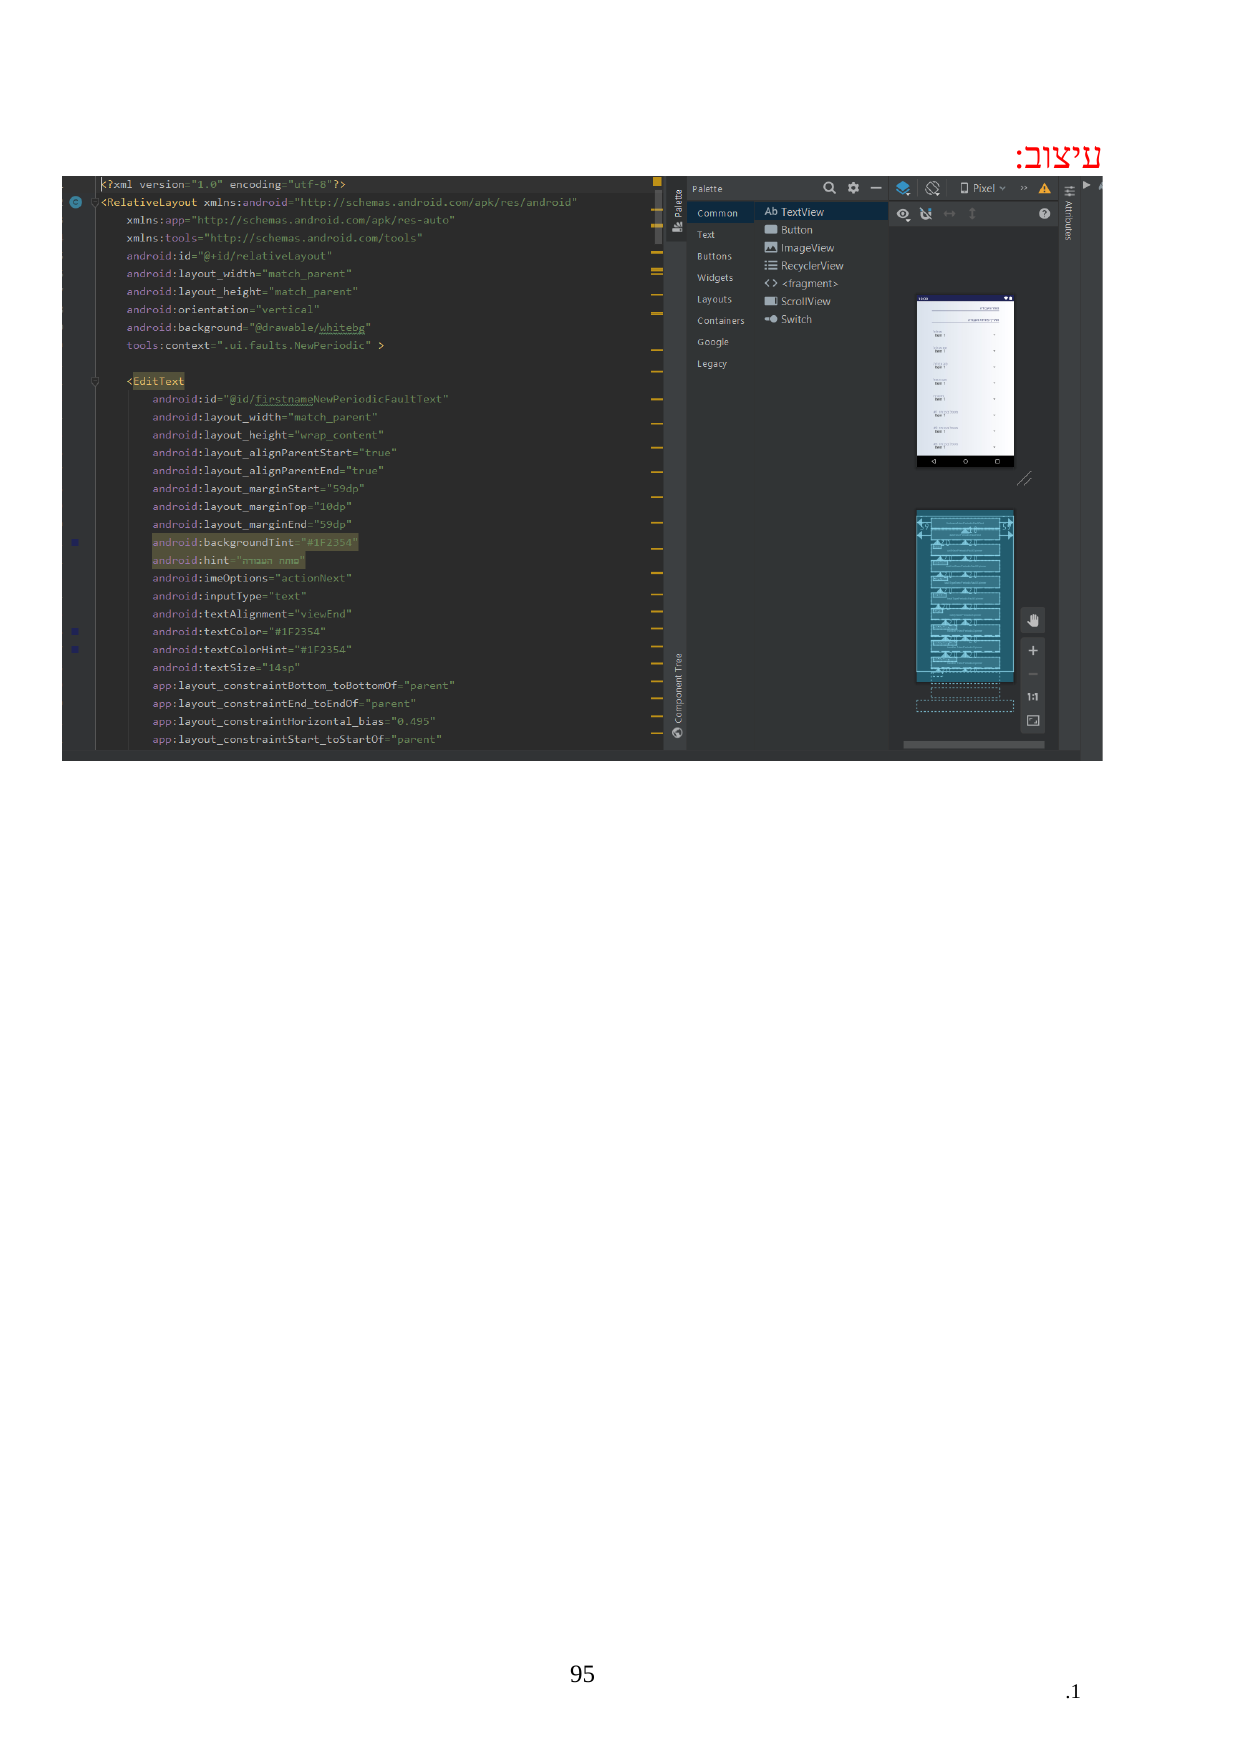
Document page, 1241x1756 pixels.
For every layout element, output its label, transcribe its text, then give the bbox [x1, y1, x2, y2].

text עיצוב: [62, 133, 1103, 176]
picture [62, 176, 1103, 761]
